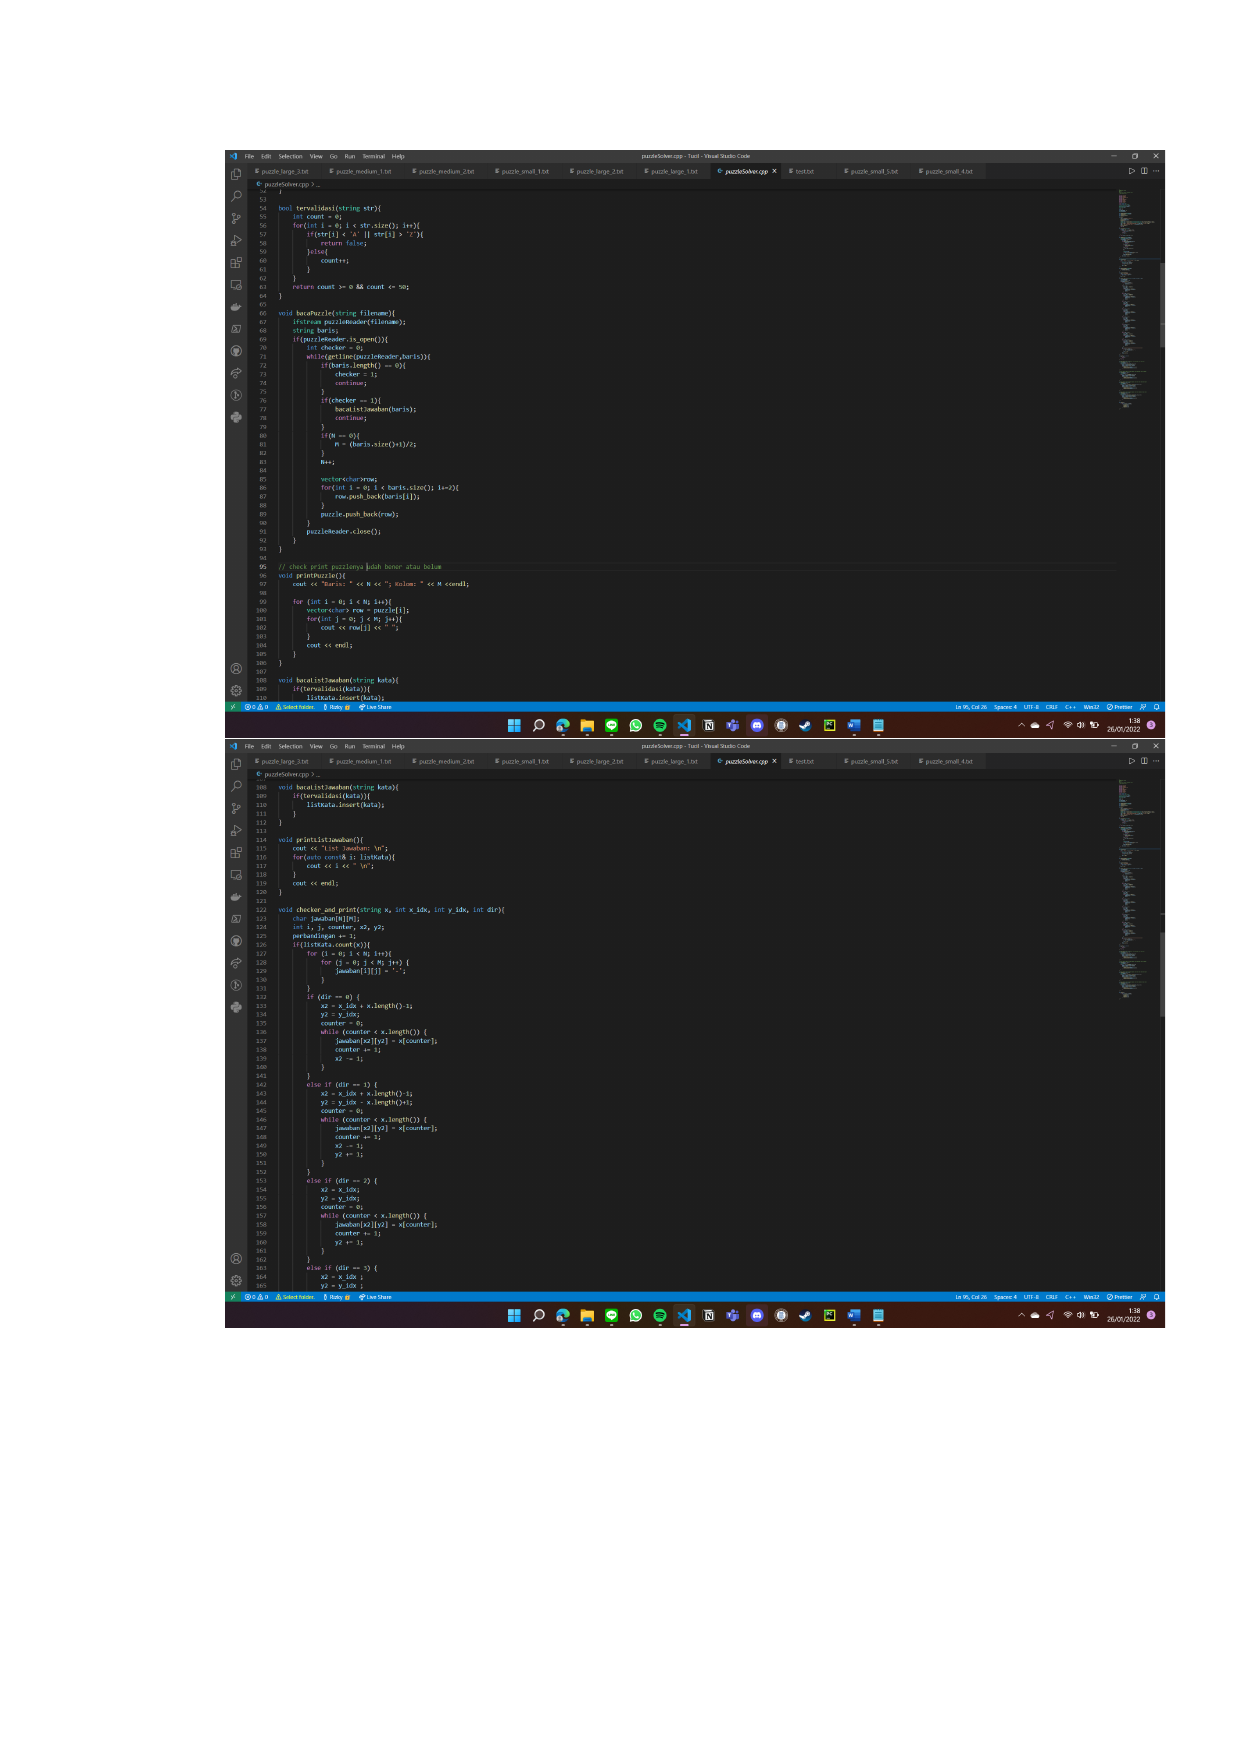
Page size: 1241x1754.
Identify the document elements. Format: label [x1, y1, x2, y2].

picture [225, 739, 1166, 1328]
picture [225, 150, 1166, 738]
